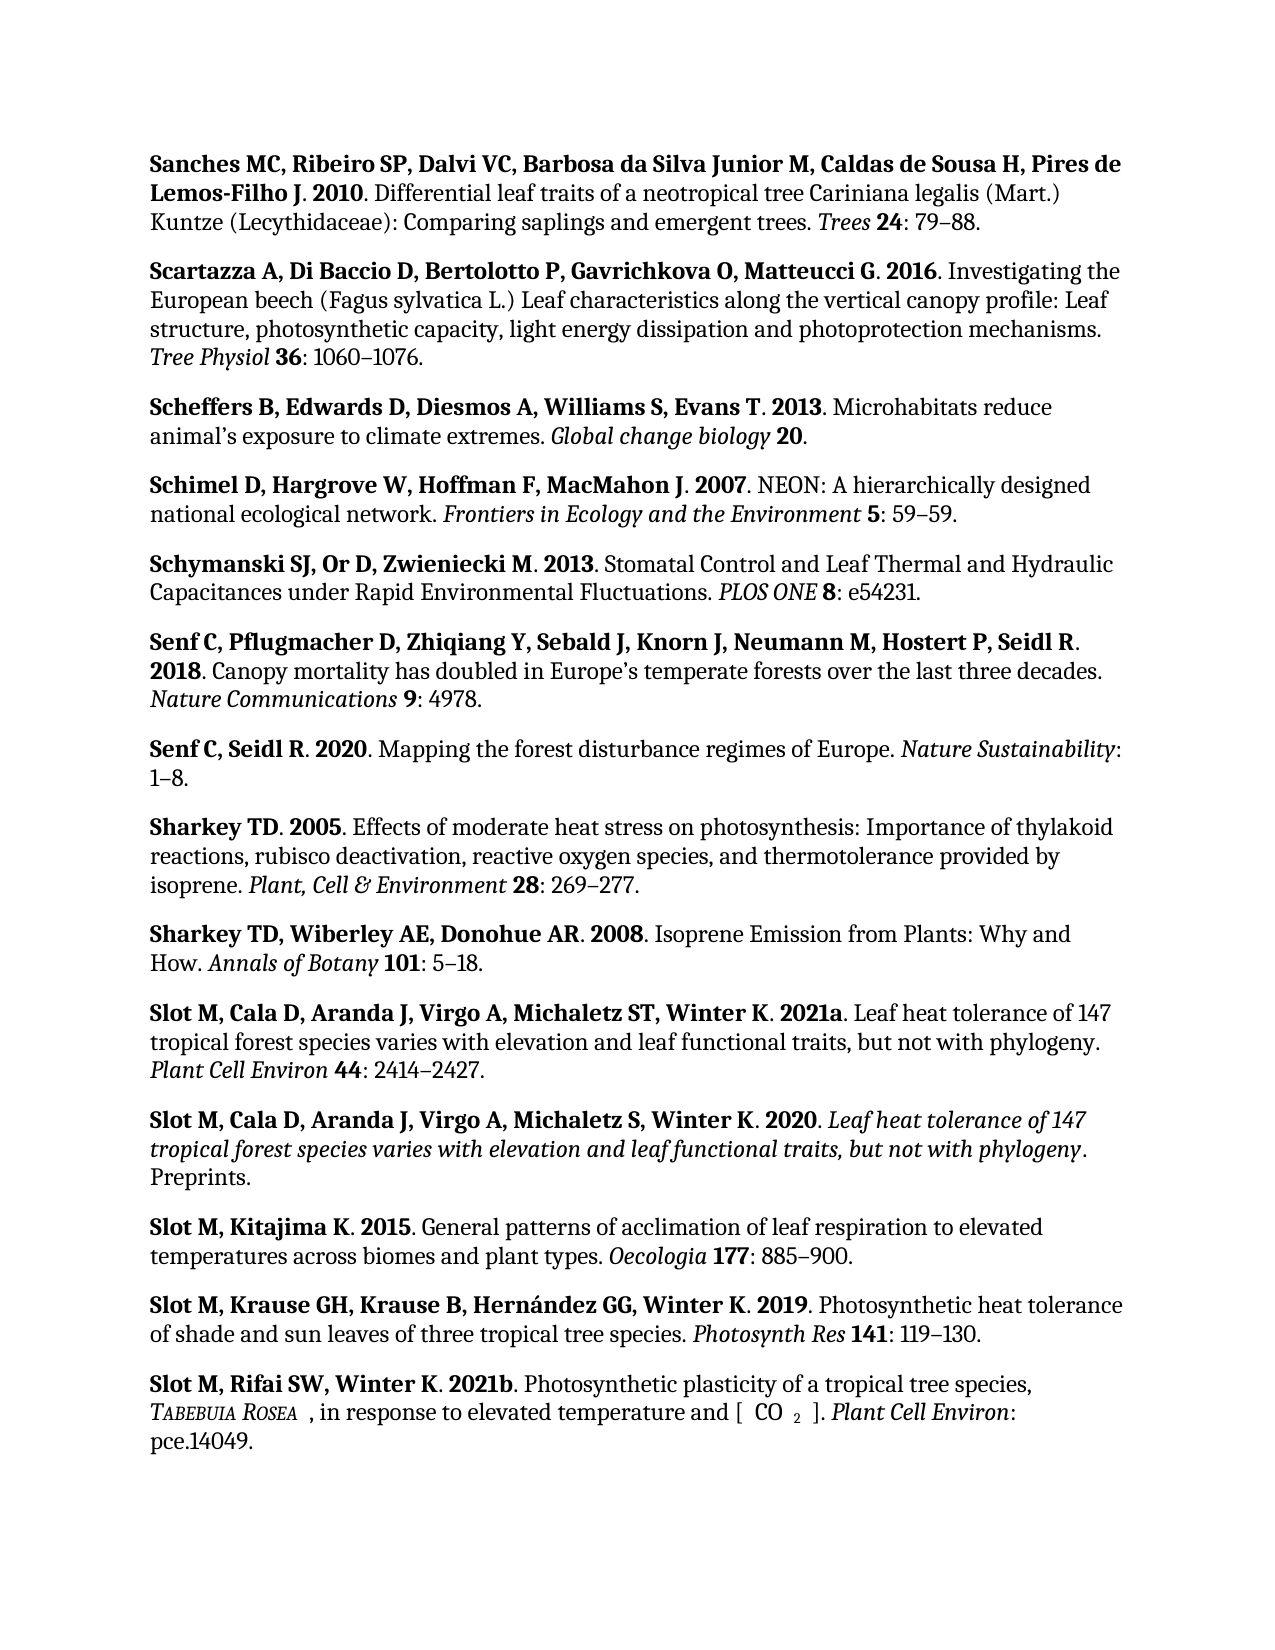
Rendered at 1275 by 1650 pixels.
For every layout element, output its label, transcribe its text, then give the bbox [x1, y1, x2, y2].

text Slot M, Krause GH, Krause B, Hernández GG, Winter K. 2019. Photosynthetic heat tolerance of shade and sun leaves of three tropical tree species. Photosynth Res 141: 119–130. [150, 1291, 1125, 1349]
text Slot M, Cala D, Aranda J, Virgo A, Michaletz S, Winter K. 2020. Leaf heat tolerance of 147 tropical forest species varies with elevation and leaf functional traits, but not with phylogeny. Preprints. [150, 1106, 1125, 1192]
text Sharkey TD, Wiberley AE, Donohue AR. 2008. Isoprene Emission from Plants: Why and How. Annals of Botany 101: 5–18. [150, 920, 1125, 978]
text Sanches MC, Ribeiro SP, Dalvi VC, Barbosa da Silva Junior M, Caldas de Sousa H, Pires de Lemos-Filho J. 2010. Differential leaf traits of a neotropical tree Cariniana legalis (Mart.) Kuntze (Lecythidaceae): Comparing saplings and emergent trees. Trees 24: 79–88. [150, 150, 1125, 236]
text Slot M, Kitajima K. 2015. General patterns of acclimation of leaf respiration to elevated temperatures across biomes and plant types. Oecologia 177: 885–900. [150, 1213, 1125, 1270]
text Sharkey TD. 2005. Effects of moderate heat stress on photosynthesis: Importance of thylakoid reactions, rubisco deactivation, reactive oxygen species, and thermotolerance provided by isoprene. Plant, Cell & Environment 28: 269–277. [150, 813, 1125, 899]
text Slot M, Rifai SW, Winter K. 2021b. Photosynthetic plasticity of a tropical tree species, Tabebuia Rosea , in response to elevated temperature and [ CO 2 ]. Plant Cell Environ: pce.14049. [150, 1369, 1125, 1456]
text Senf C, Pflugmacher D, Zhiqiang Y, Sebald J, Knorn J, Neumann M, Hostert P, Seidl R. 2018. Canopy mortality has doubled in Europe’s temperate forests over the last three decades. Nature Communications 9: 4978. [150, 628, 1125, 714]
text Scartazza A, Di Baccio D, Bertolotto P, Gavrichkova O, Matteucci G. 2016. Investigating the European beech (Fagus sylvatica L.) Leaf characteristics along the vertical canopy profile: Leaf structure, photosynthetic capacity, light energy dissipation and photoprotection mechanisms. Tree Physiol 36: 1060–1076. [150, 257, 1125, 372]
text Schymanski SJ, Or D, Zwieniecki M. 2013. Stomatal Control and Leaf Thermal and Hydraulic Capacitances under Rapid Environmental Fluctuations. PLOS ONE 8: e54231. [150, 549, 1125, 607]
text Slot M, Cala D, Aranda J, Virgo A, Michaletz ST, Winter K. 2021a. Leaf heat tolerance of 147 tropical forest species varies with elevation and leaf functional traits, but not with phylogeny. Plant Cell Environ 44: 2414–2427. [150, 999, 1125, 1085]
text Schimel D, Hargrove W, Hoffman F, MacMahon J. 2007. NEON: A hierarchically designed national ecological network. Frontiers in Ecology and the Environment 5: 59–59. [150, 471, 1125, 529]
text Senf C, Seidl R. 2020. Mapping the forest disturbance regimes of Europe. Nature Sustainability: 1–8. [150, 735, 1125, 792]
text Scheffers B, Edwards D, Diesmos A, Williams S, Evans T. 2013. Microhabitats reduce animal’s exposure to climate extremes. Global change biology 20. [150, 393, 1125, 450]
